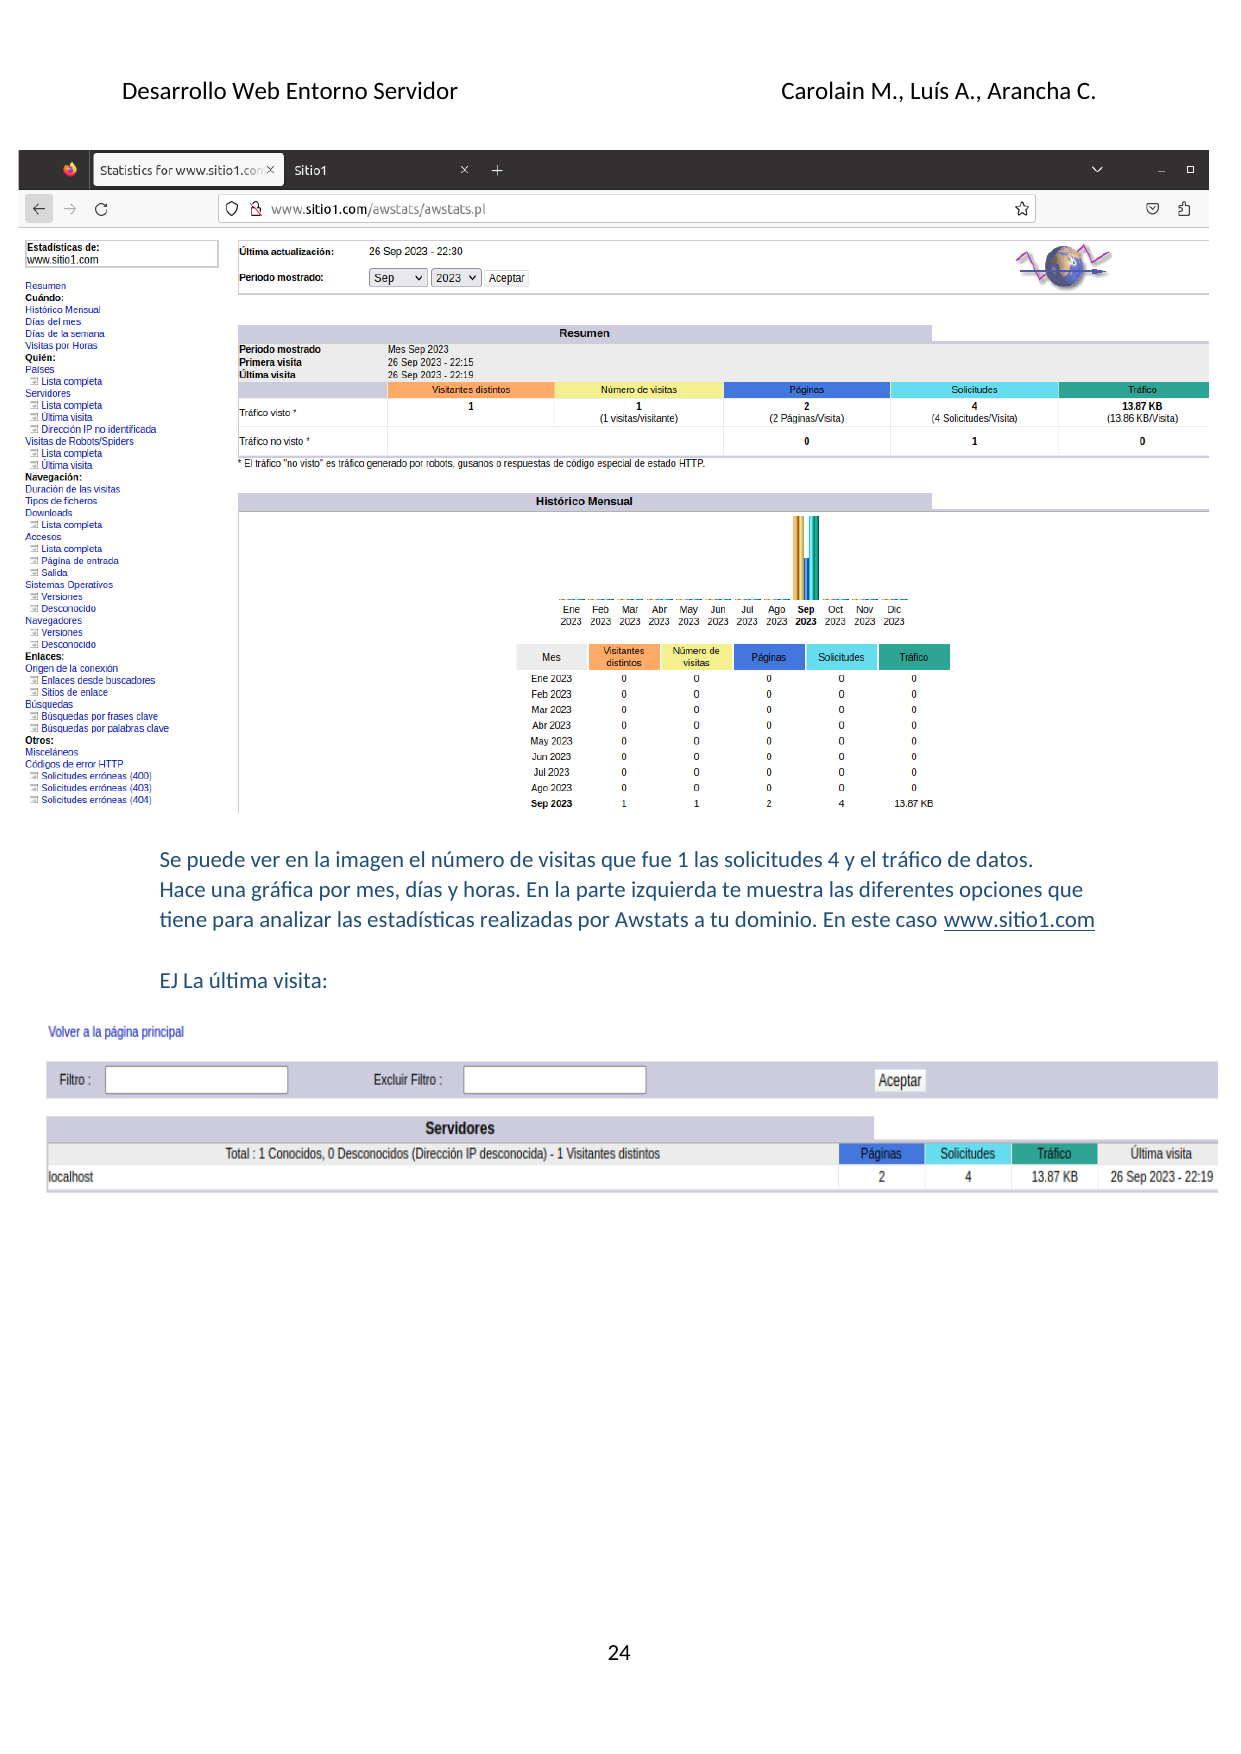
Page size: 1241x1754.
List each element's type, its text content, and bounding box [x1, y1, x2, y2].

text Hace una gráfica por mes, días y horas. En la parte izquierda te muestra las diferentes opciones que tiene para analizar las estadísticas realizadas por Awstats a tu dominio. En este caso www.sitio1.com [159, 875, 1116, 934]
picture [33, 996, 1218, 1219]
text EJ La última visita: [159, 966, 1116, 994]
text Se puede ver en la imagen el número de visitas que fue 1 las solicitudes 4 y el tráfico de datos. [159, 845, 1116, 873]
picture [18, 150, 1209, 813]
